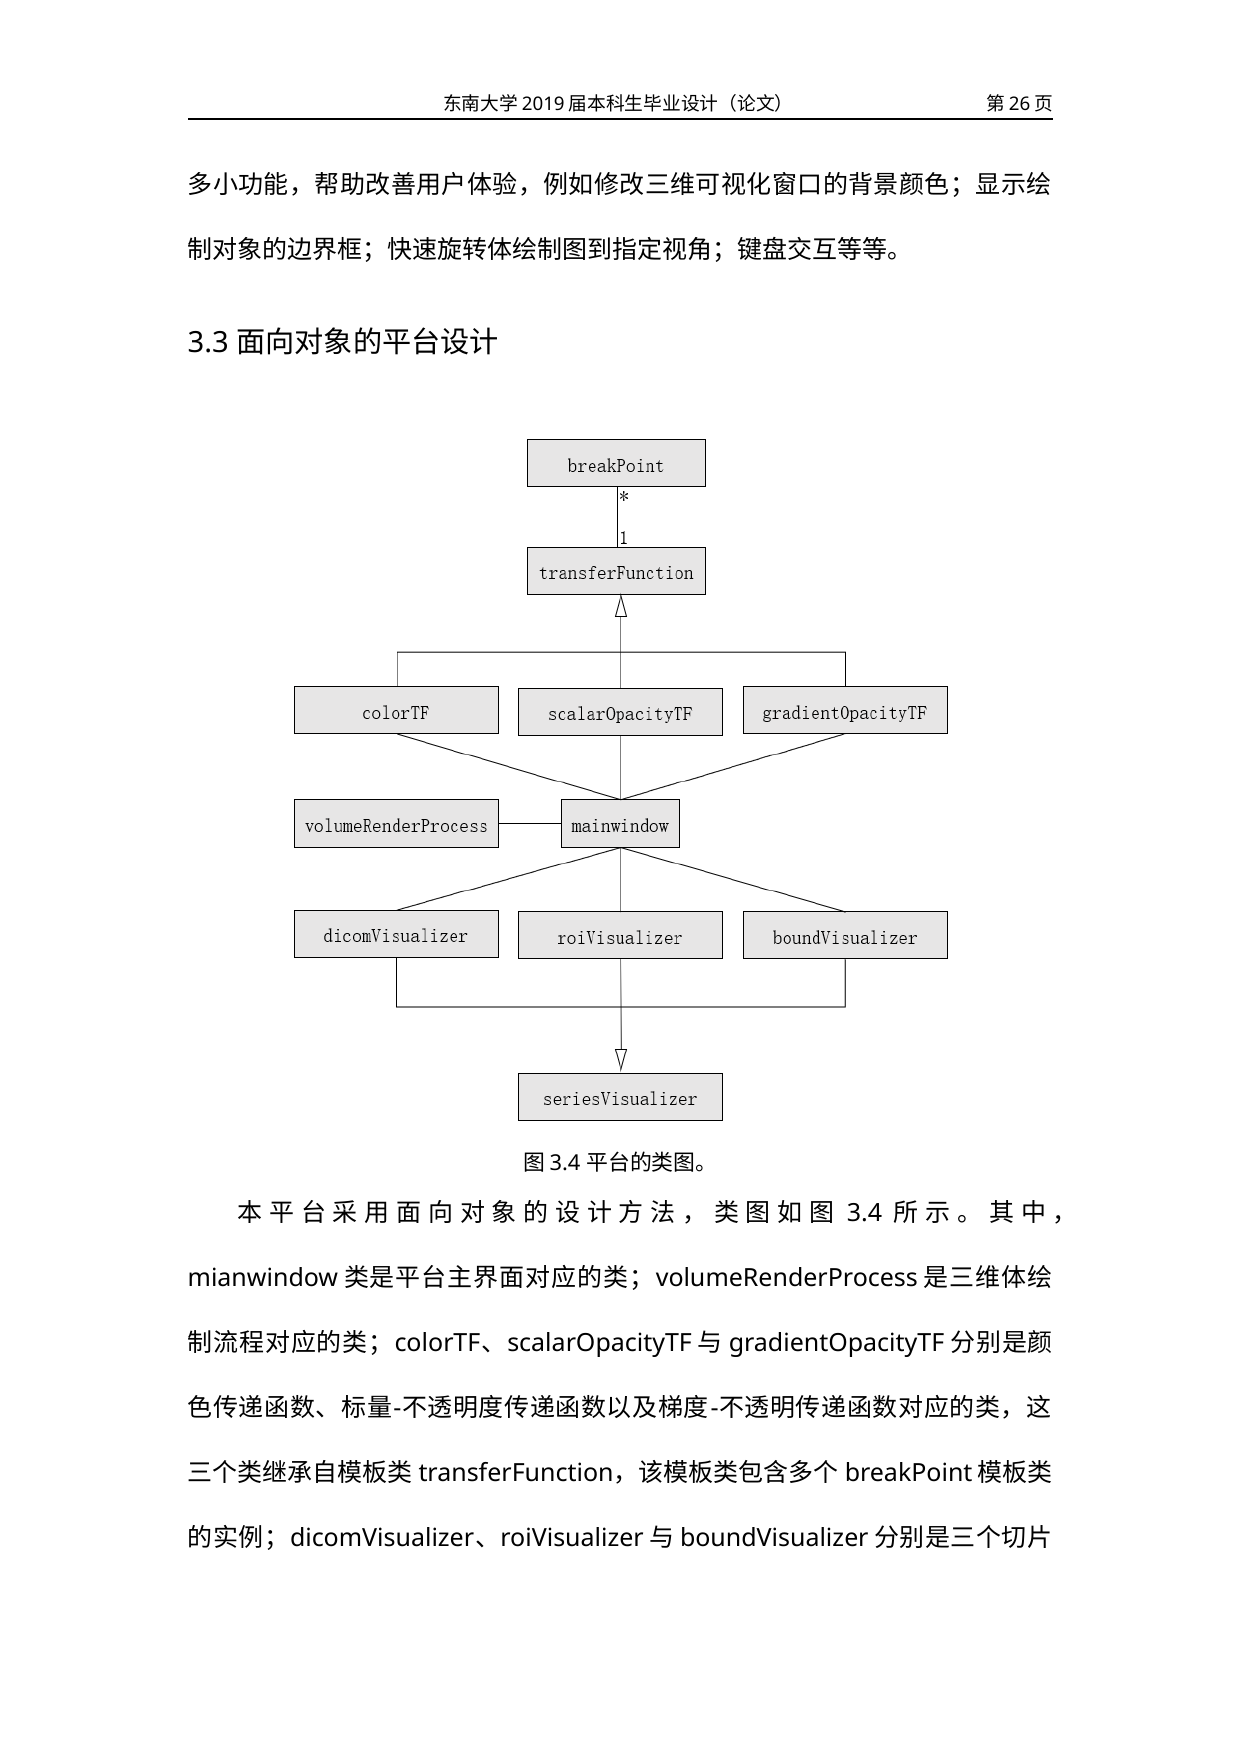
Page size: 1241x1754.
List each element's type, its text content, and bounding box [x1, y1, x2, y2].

subtitle 3.3 面向对象的平台设计 [187, 307, 1053, 372]
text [187, 150, 1053, 280]
picture [286, 430, 955, 1134]
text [187, 1178, 1053, 1568]
text 图3.4 平台的类图。 [187, 1145, 1053, 1178]
